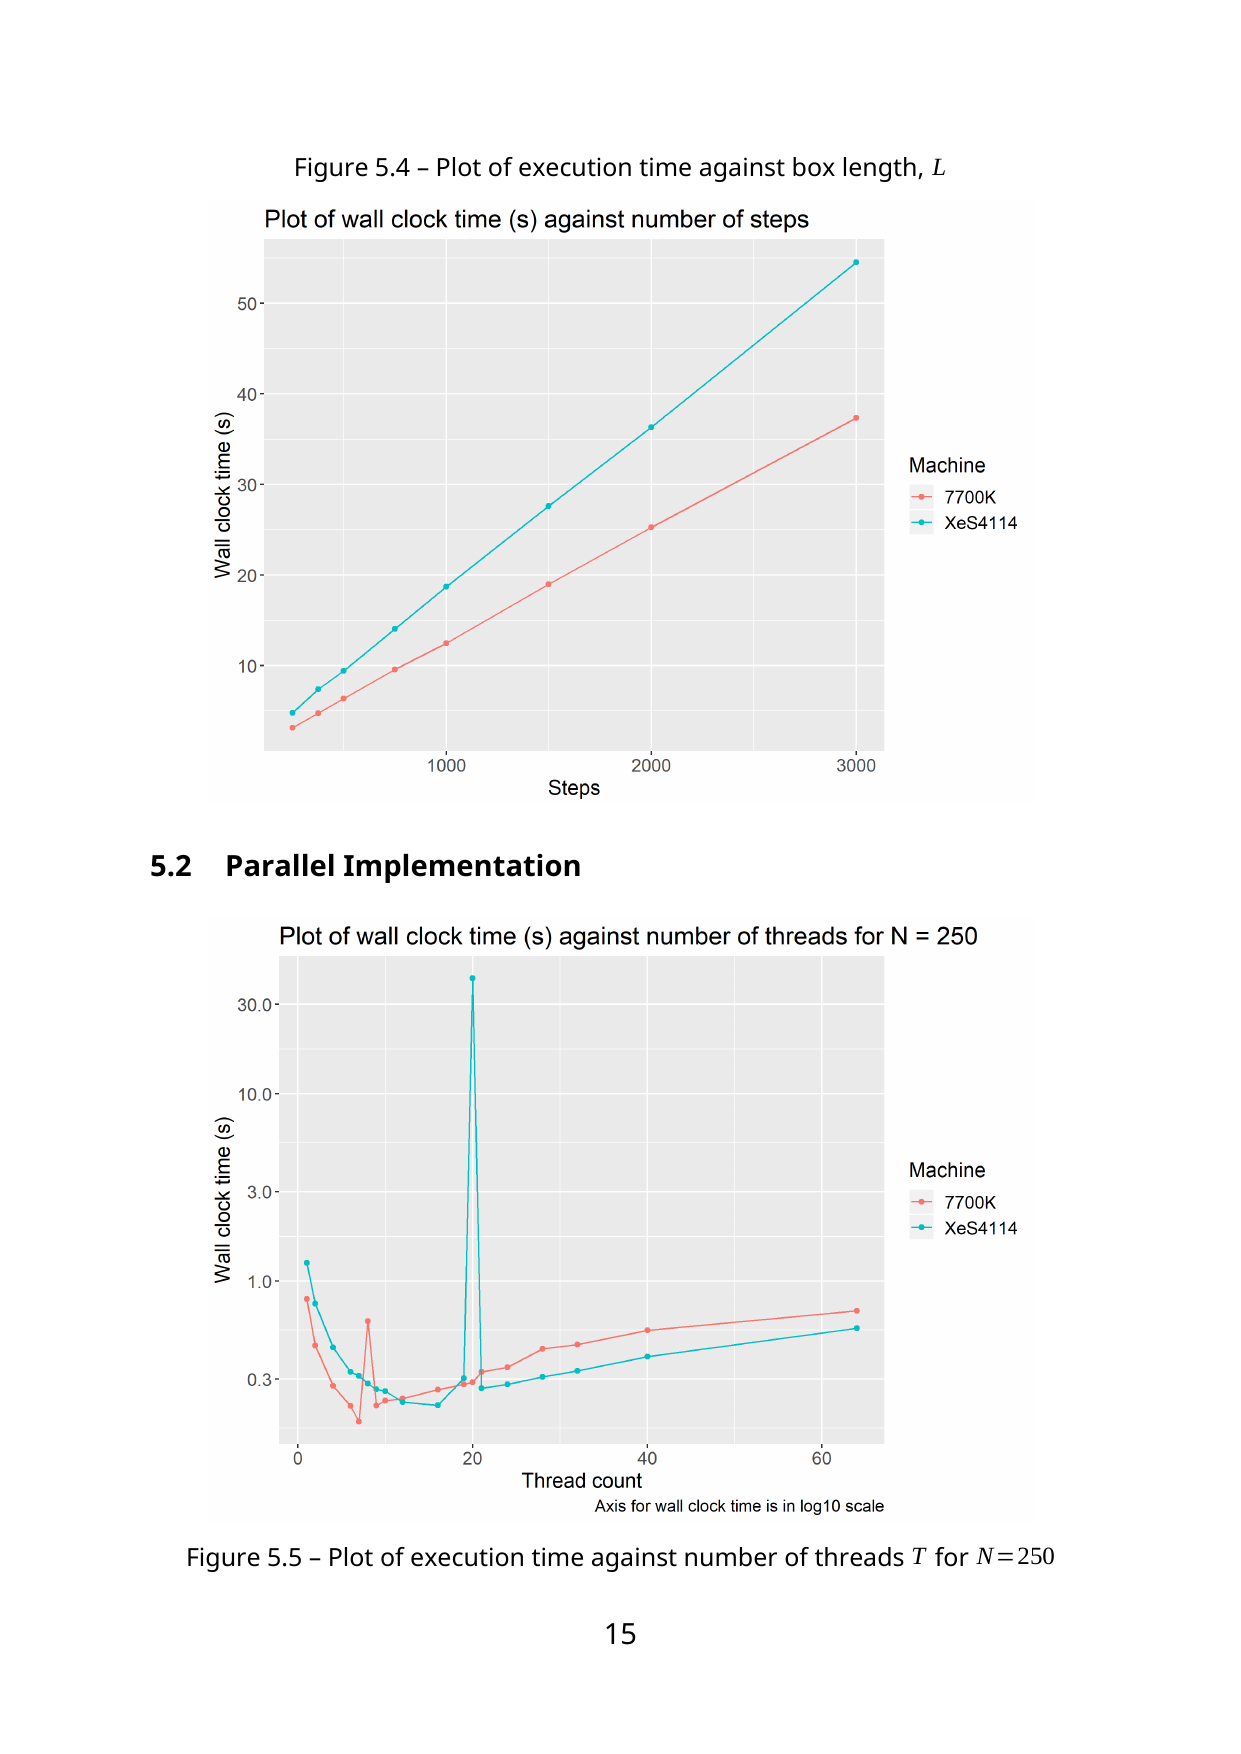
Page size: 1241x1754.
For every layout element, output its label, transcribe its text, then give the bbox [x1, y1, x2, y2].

picture [206, 201, 1034, 806]
text Figure 5.5 – Plot of execution time against number of threads for [150, 1540, 1090, 1574]
picture [206, 918, 1034, 1523]
text 5.2 Parallel Implementation [150, 845, 1090, 884]
text Figure 5.4 – Plot of execution time against box length, [150, 150, 1090, 184]
